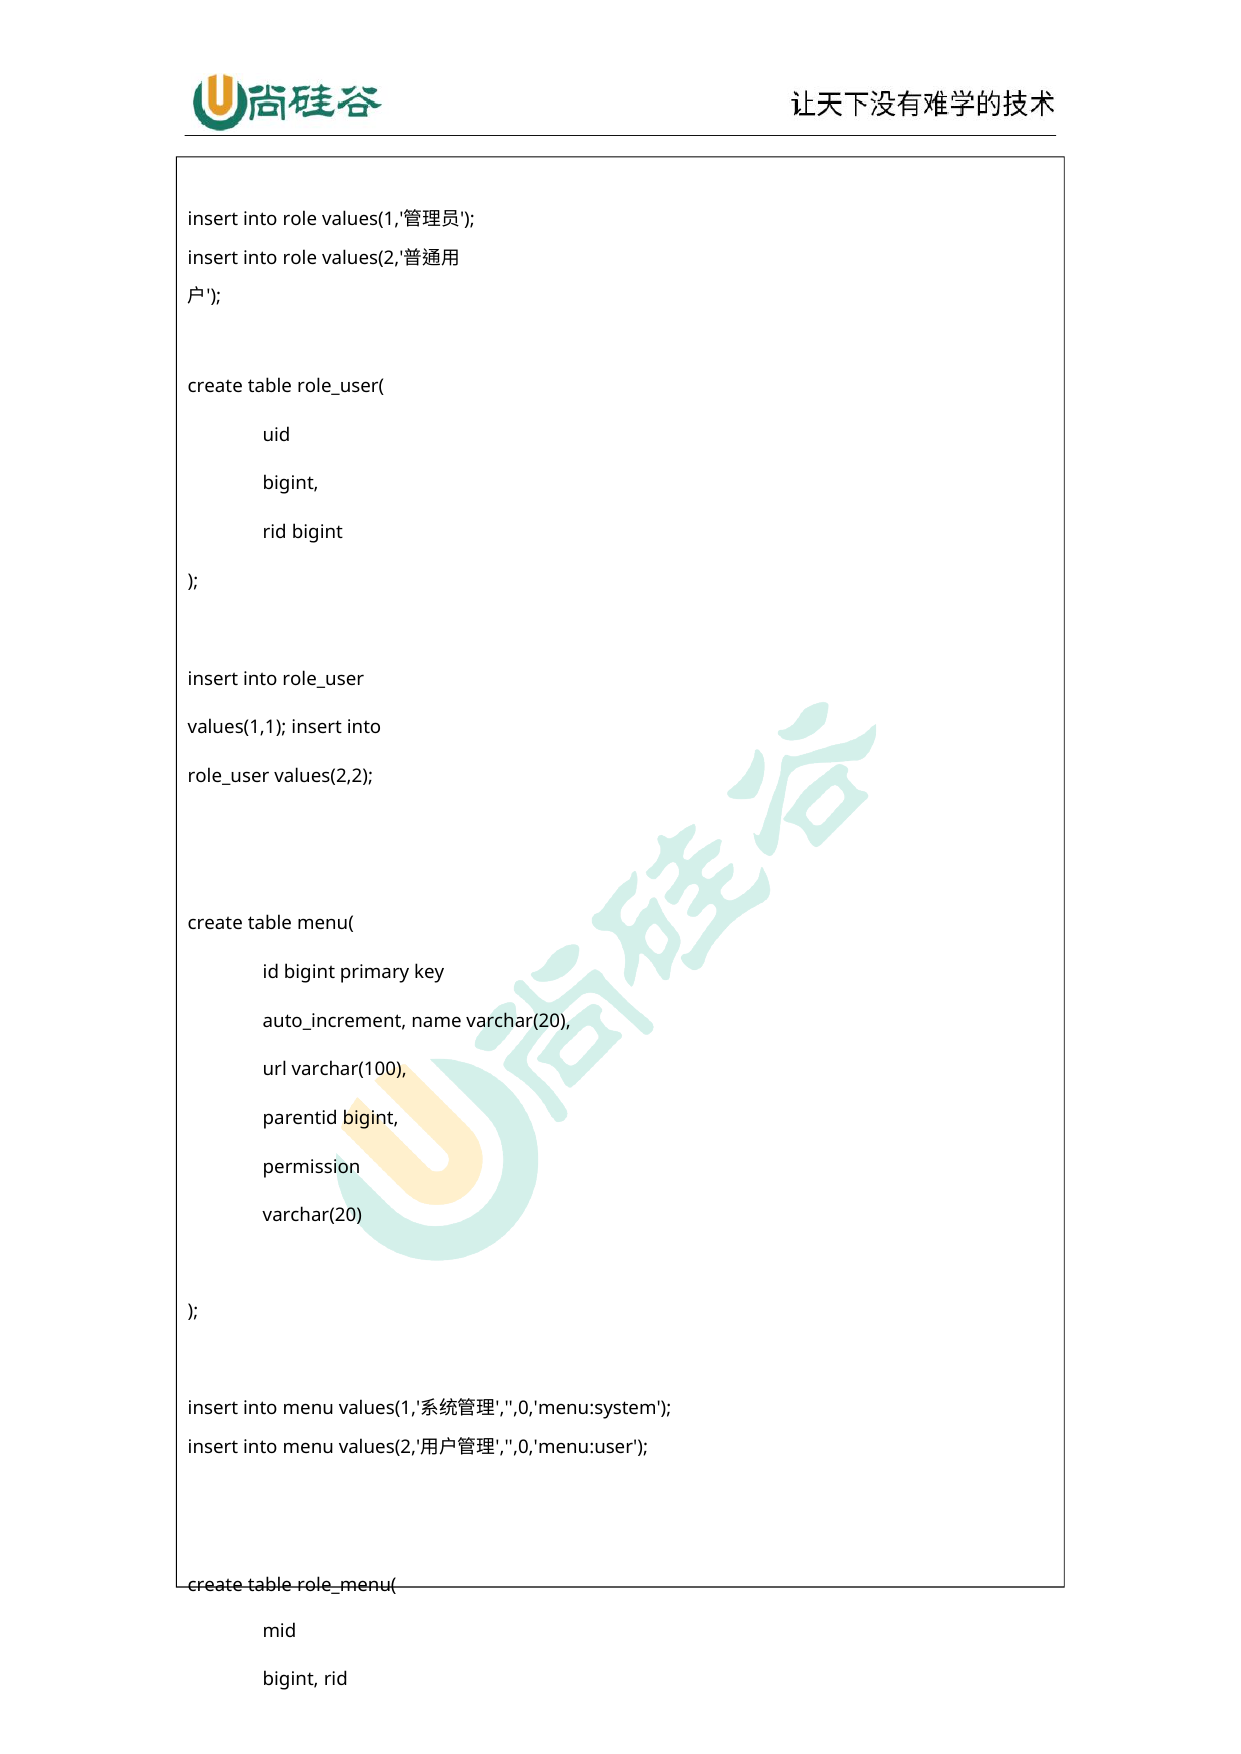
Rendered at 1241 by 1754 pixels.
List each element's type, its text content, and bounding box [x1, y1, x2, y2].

text url varchar(100), parentid bigint, permission varchar(20) [262, 1056, 454, 1227]
text create table menu( [187, 909, 1186, 935]
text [262, 1617, 352, 1691]
text uid bigint, rid bigint [262, 421, 346, 544]
text ); [187, 567, 1186, 592]
text ); [187, 1297, 1186, 1323]
picture [336, 935, 877, 1261]
text create table role_menu( [187, 1571, 1186, 1596]
picture [336, 701, 877, 909]
picture [184, 73, 1057, 136]
text create table role_user( [187, 372, 1186, 397]
text insert into role values(1,'管理员'); insert into role values(2,'普通用户'); [187, 205, 486, 308]
text insert into menu values(1,'系统管理','',0,'menu:system'); insert into menu values(2,'用户管理','',0,'menu:user'); [187, 1394, 673, 1458]
text id bigint primary key auto_increment, name varchar(20), [262, 958, 575, 1032]
text insert into role_user values(1,1); insert into role_user values(2,2); [187, 665, 460, 788]
